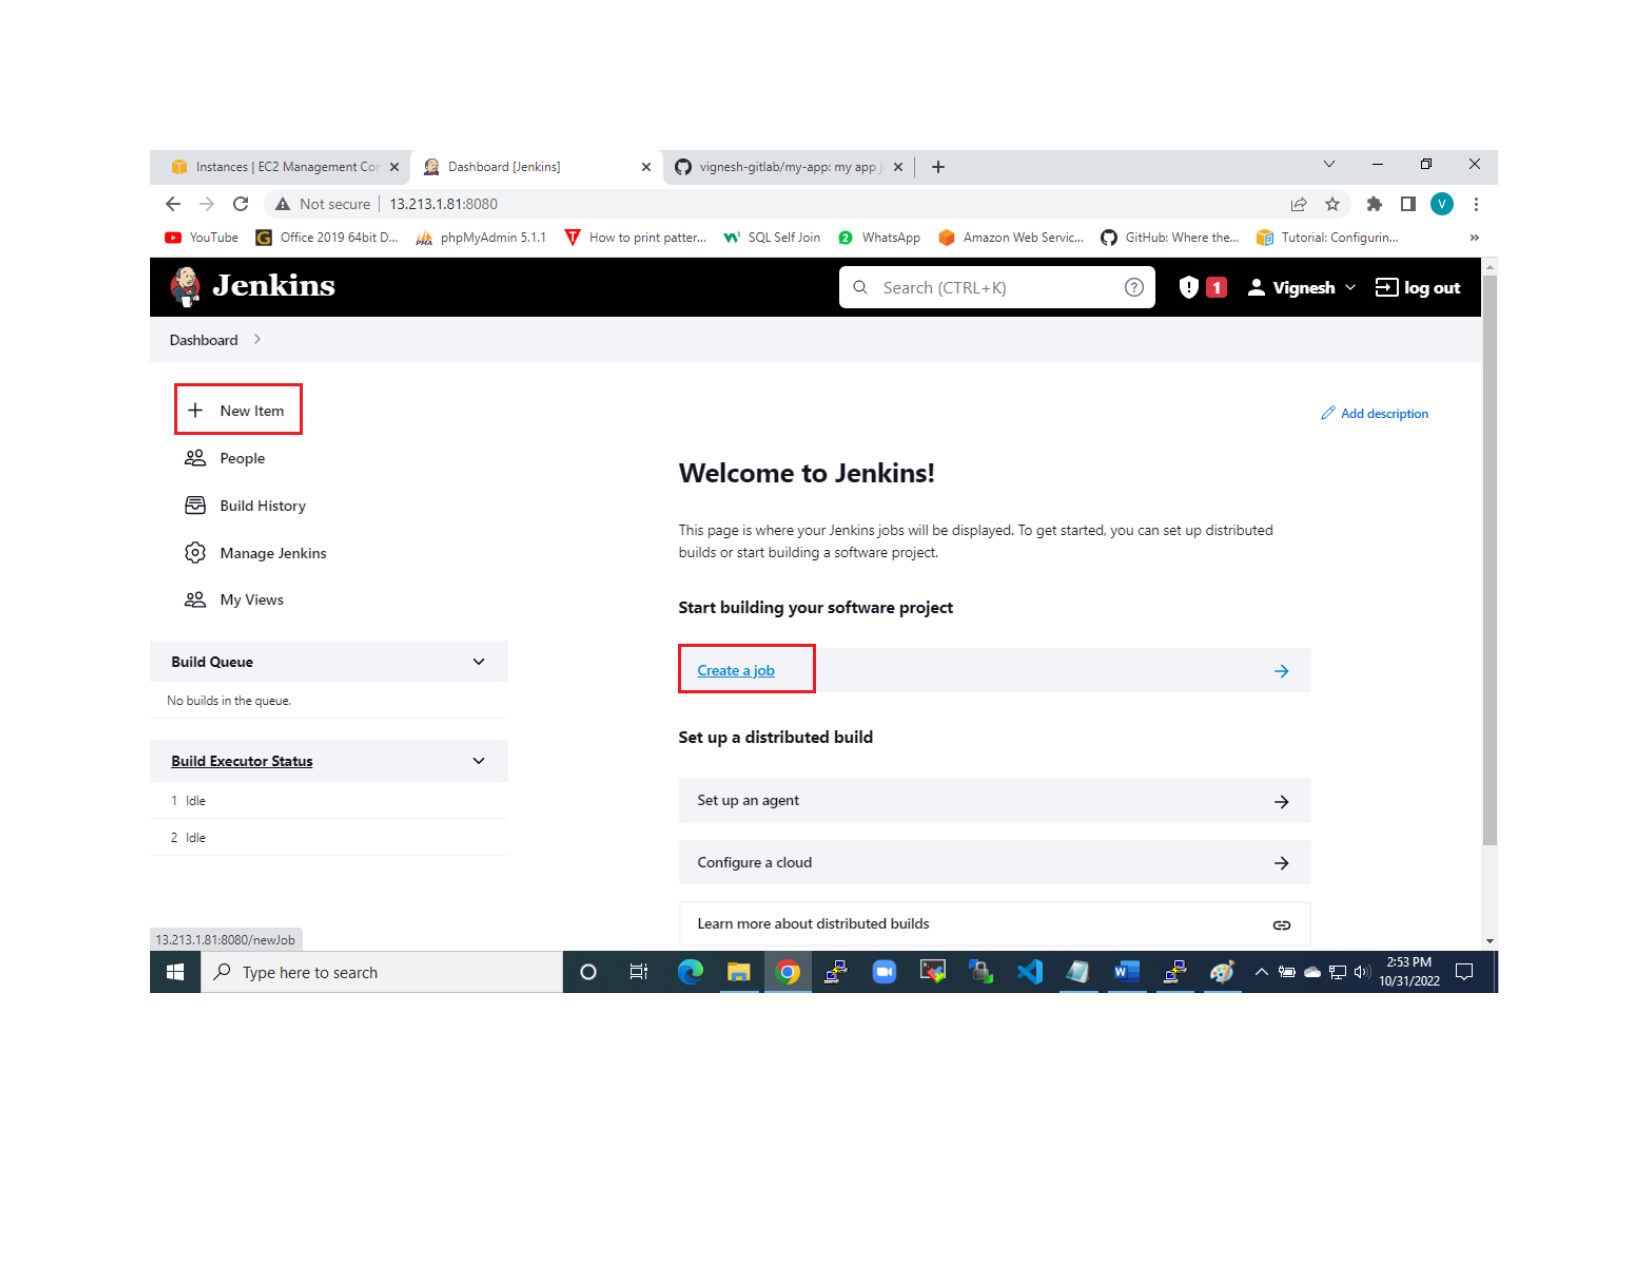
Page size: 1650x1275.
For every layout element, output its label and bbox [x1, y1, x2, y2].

picture [150, 150, 1499, 993]
